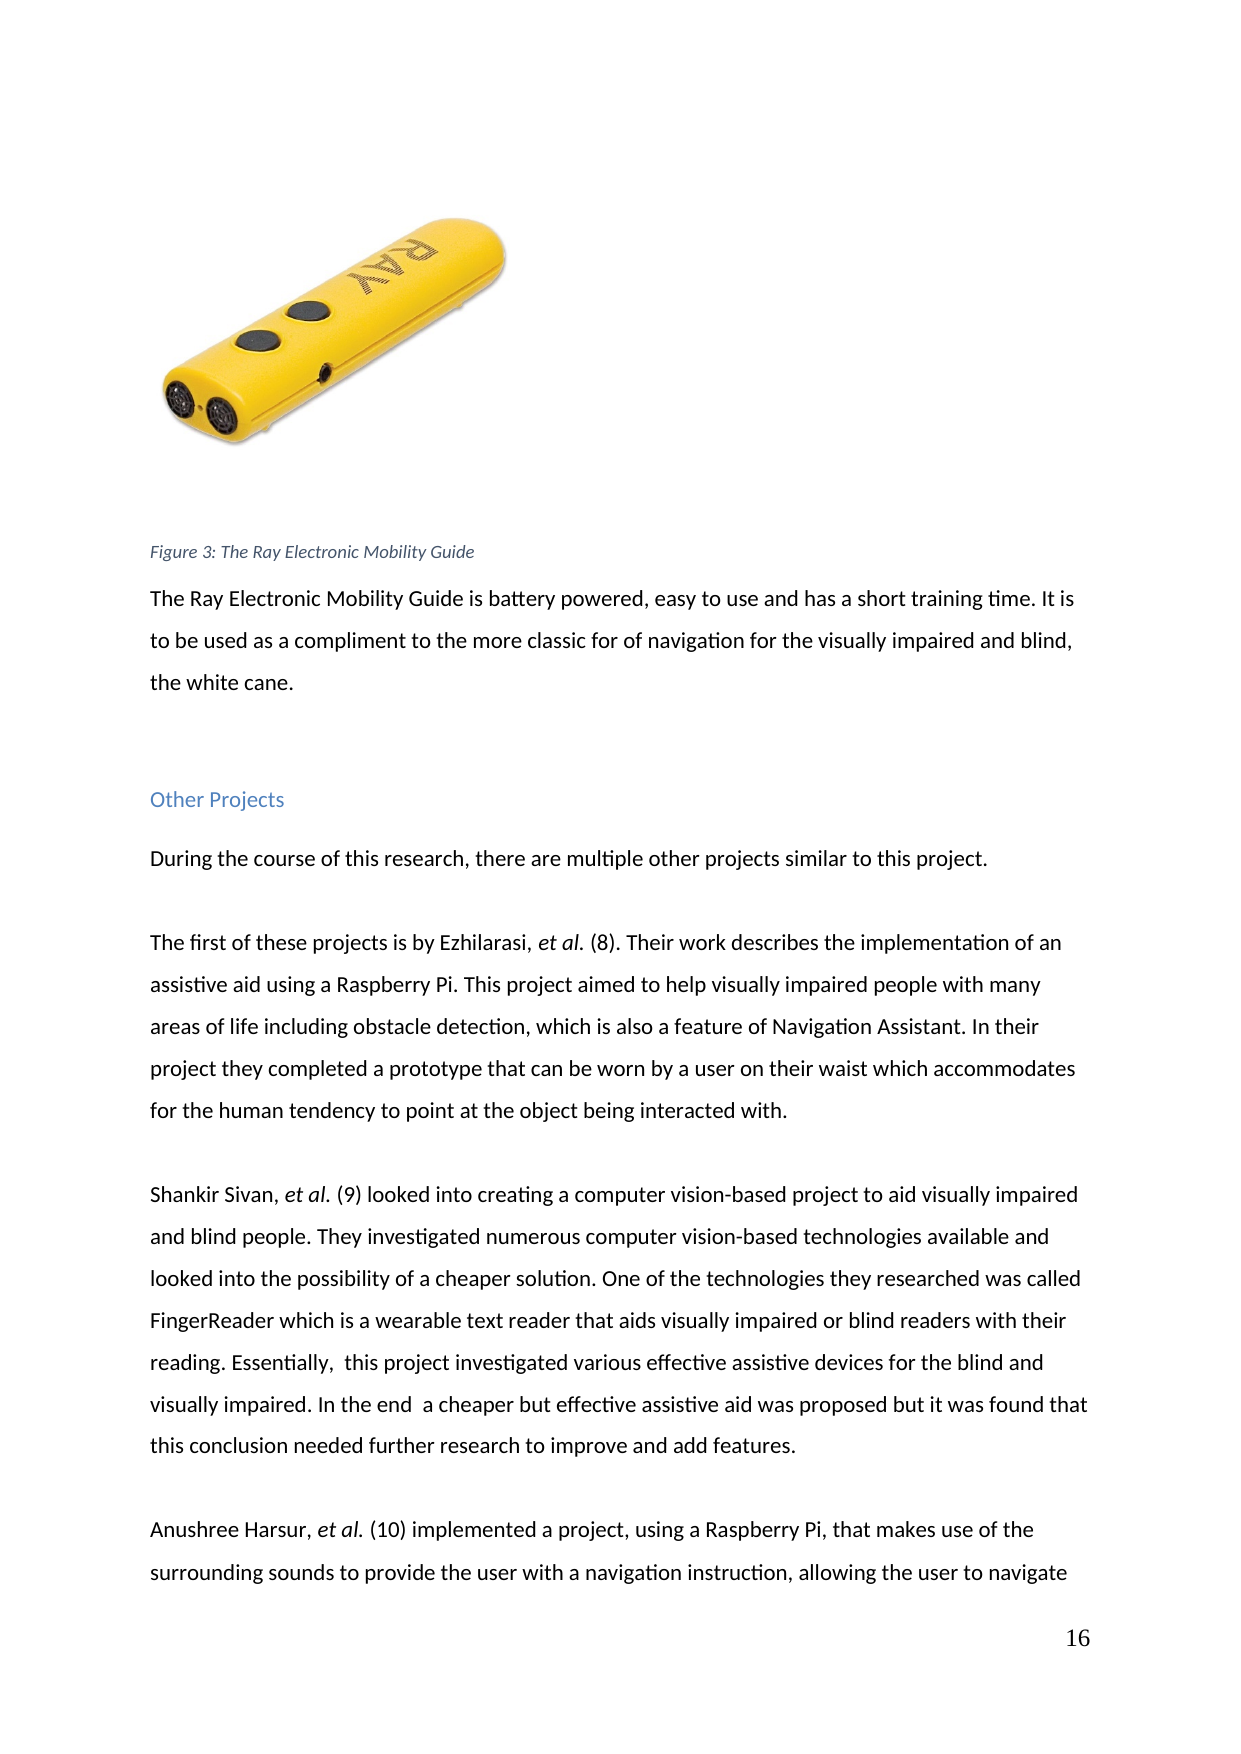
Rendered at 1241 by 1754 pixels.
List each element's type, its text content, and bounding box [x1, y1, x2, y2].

picture [150, 150, 510, 510]
text The first of these projects is by Ezhilarasi, et al. (8). Their work describes the implementation of an assistive aid using a Raspberry Pi. This project aimed to help visually impaired people with many areas of life including obstacle detection, which is also a feature of Navigation Assistant. In their project they completed a prototype that can be worn by a user on their waist which accommodates for the human tendency to point at the object being interacted with. [150, 928, 1090, 1124]
text The Ray Electronic Mobility Guide is battery powered, easy to use and has a short training time. It is to be used as a compliment to the more classic for of navigation for the visually impaired and blind, the white cane. [150, 584, 1090, 696]
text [150, 1516, 1090, 1586]
text Other Projects [150, 785, 1090, 813]
text During the course of this research, there are multiple other projects similar to this project. [150, 844, 1090, 872]
text Shankir Sivan, et al. (9) looked into creating a computer vision-based project to aid visually impaired and blind people. They investigated numerous computer vision-based technologies available and looked into the possibility of a cheaper solution. One of the technologies they researched was called FingerReader which is a wearable text reader that aids visually impaired or blind readers with their reading. Essentially, this project investigated various effective assistive devices for the blind and visually impaired. In the end a cheaper but effective assistive aid was proposed but it was found that this conclusion needed further research to improve and add features. [150, 1180, 1090, 1460]
